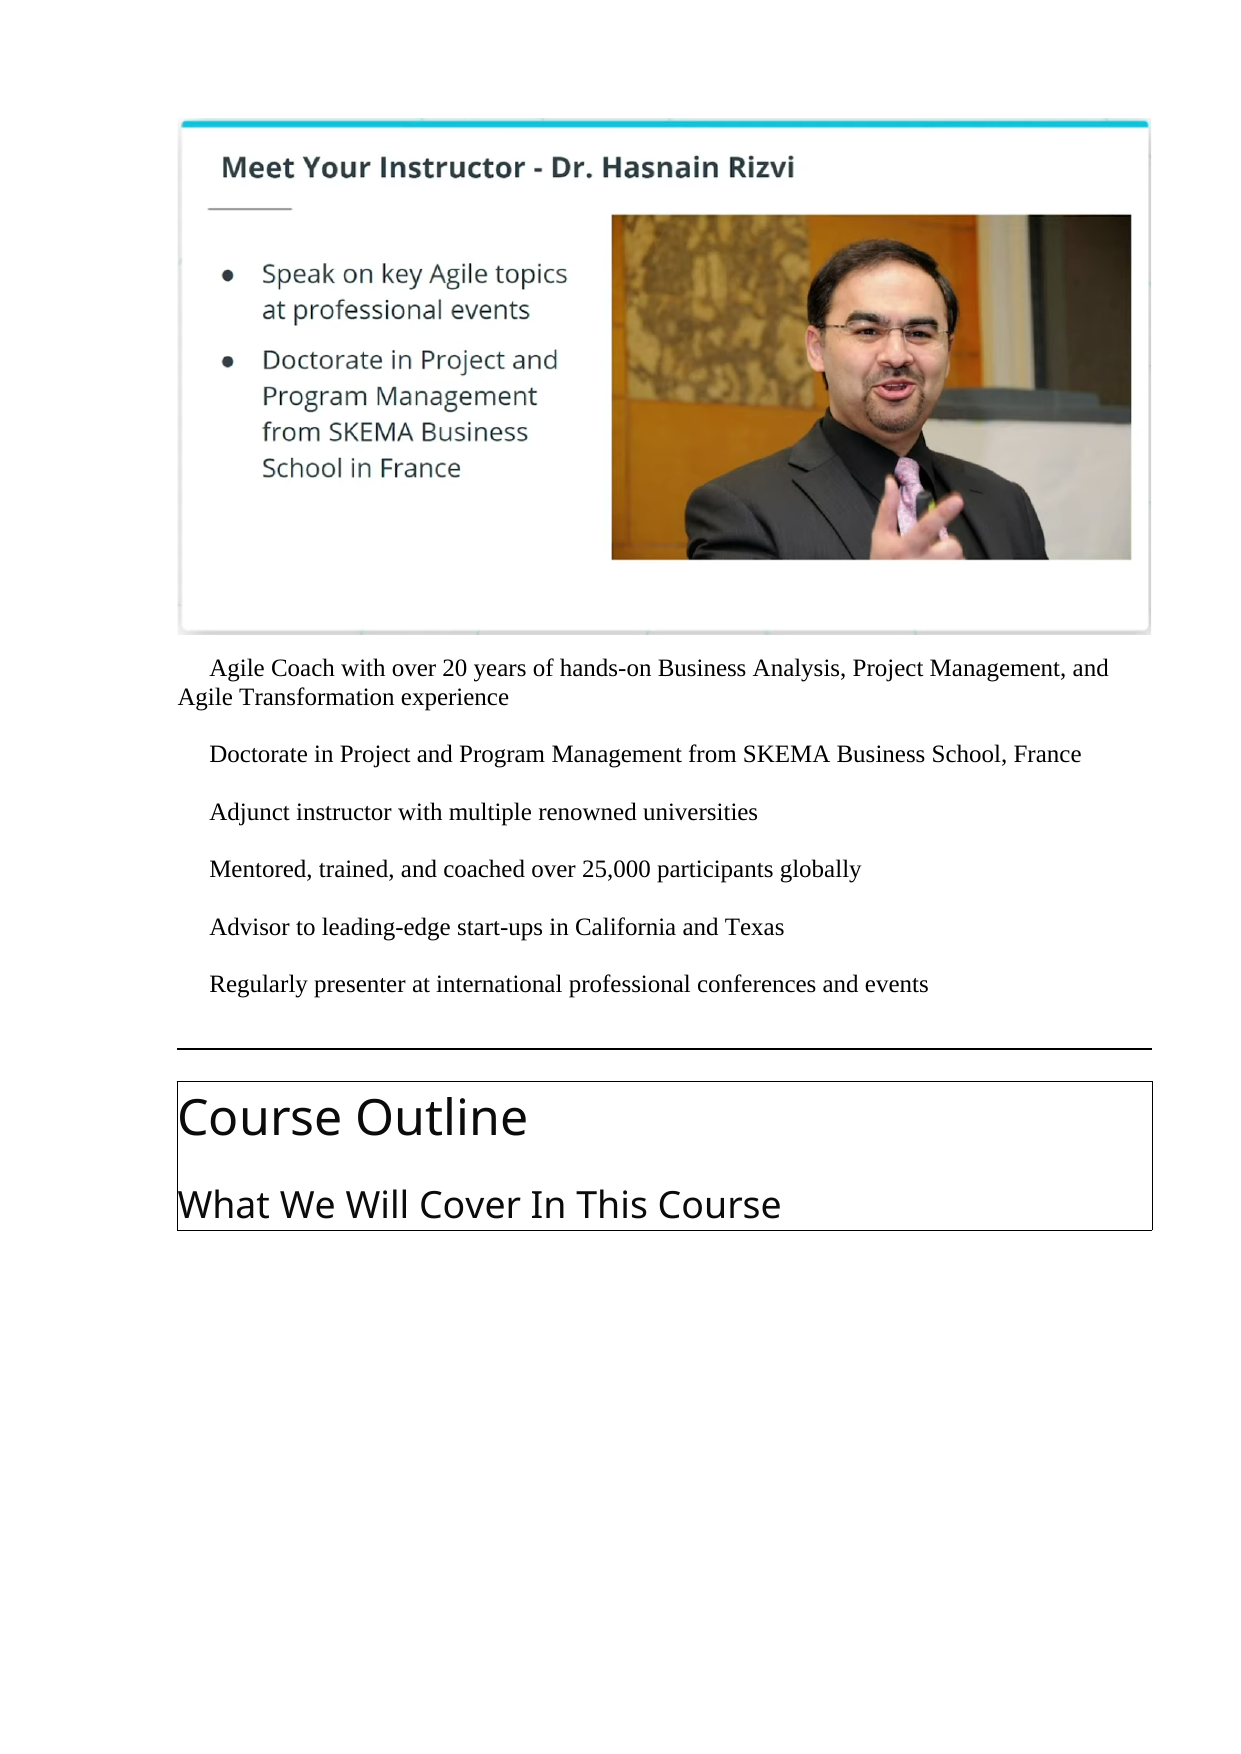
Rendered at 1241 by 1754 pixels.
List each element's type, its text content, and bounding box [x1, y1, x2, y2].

text  Agile Coach with over 20 years of hands-on Business Analysis, Project Management, and Agile Transformation experience [177, 653, 1152, 711]
subtitle Course Outline [178, 1082, 1152, 1150]
text  Regularly presenter at international professional conferences and events [177, 969, 1152, 998]
picture [177, 118, 1152, 635]
text  Mentored, trained, and coached over 25,000 participants globally [177, 854, 1152, 883]
text  Doctorate in Project and Program Management from SKEMA Business School, France [177, 739, 1152, 768]
text  Adjunct instructor with multiple renowned universities [177, 797, 1152, 826]
subtitle What We Will Cover In This Course [178, 1178, 1152, 1230]
text  Advisor to leading-edge start-ups in California and Texas [177, 912, 1152, 941]
